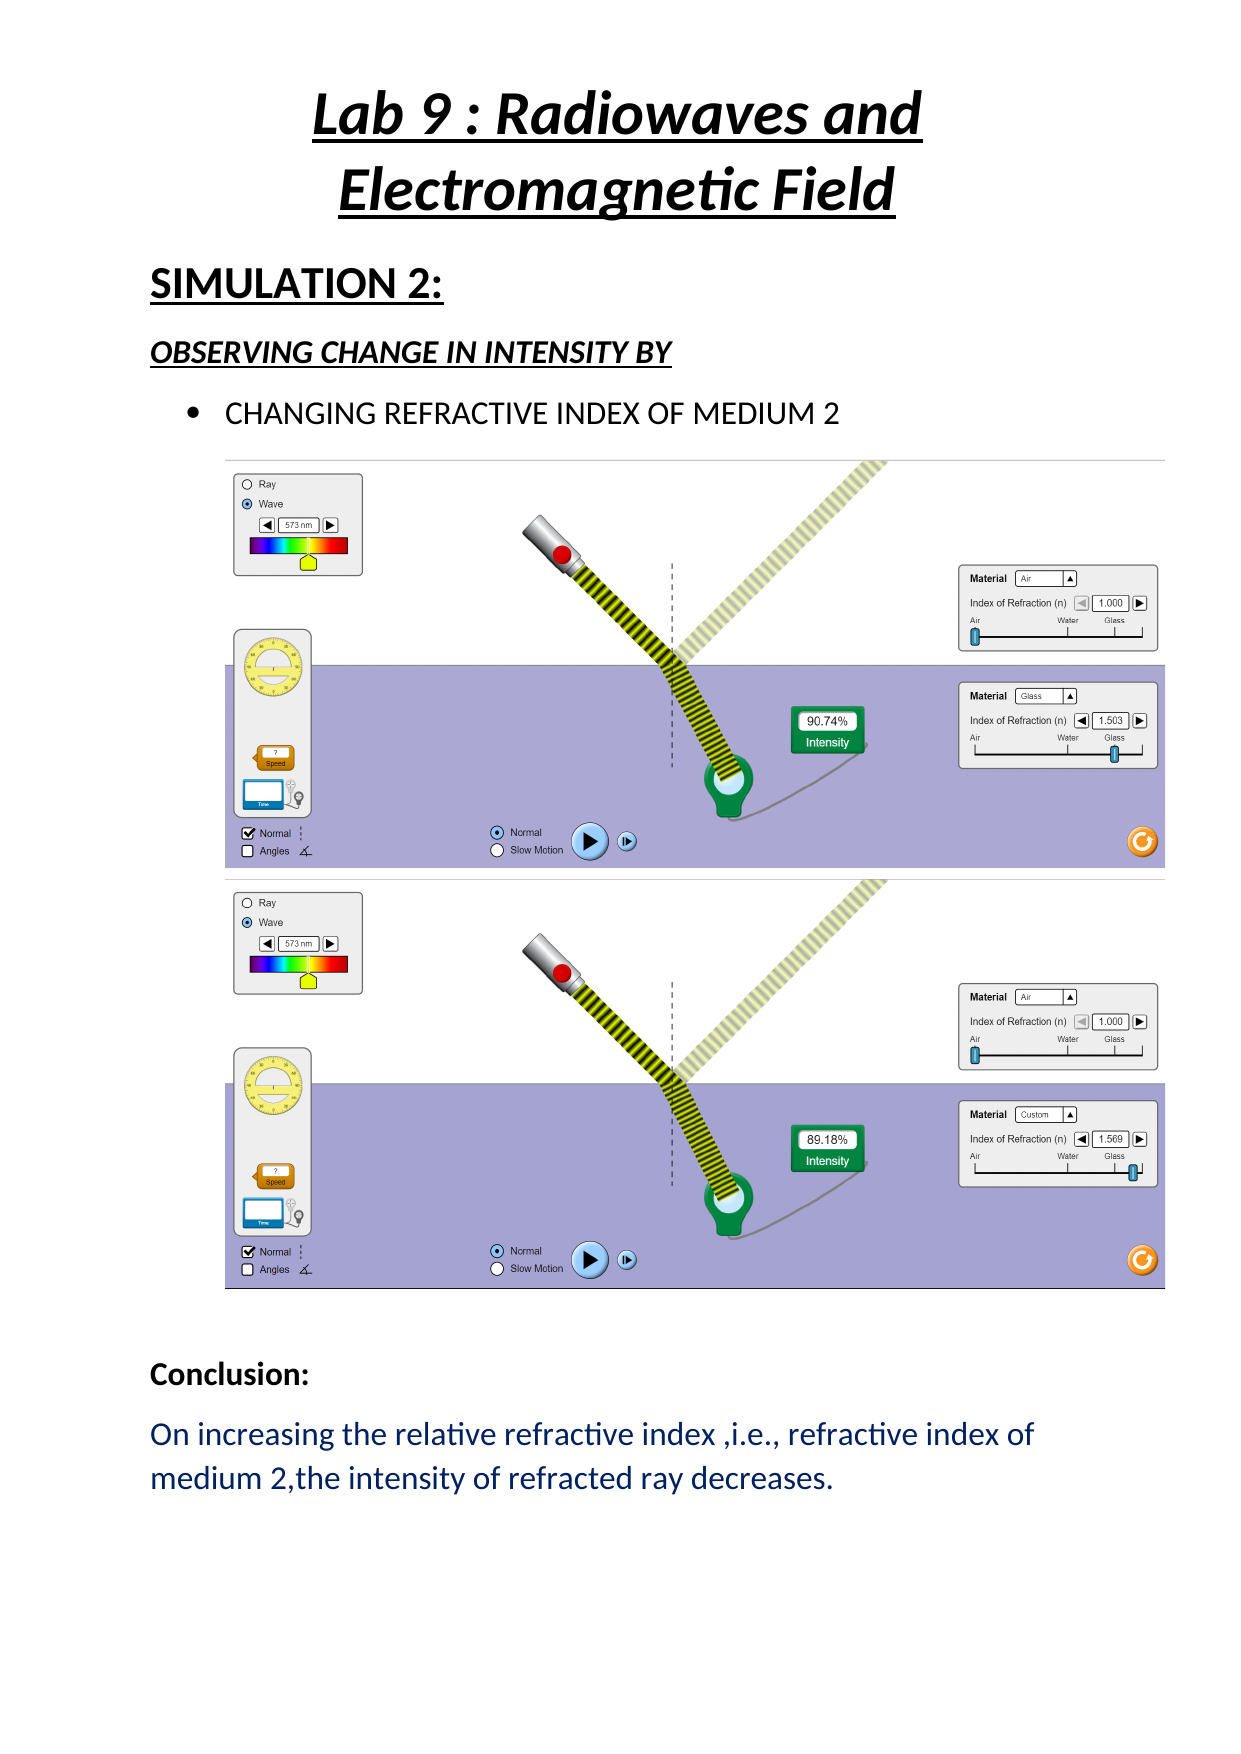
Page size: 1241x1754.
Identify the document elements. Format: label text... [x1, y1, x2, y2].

list CHANGING REFRACTIVE INDEX OF MEDIUM 2 [187, 392, 1090, 433]
text On increasing the relative refractive index ,i.e., refractive index of medium 2,the intensity of refracted ray decreases. [150, 1413, 1090, 1498]
text Conclusion: [150, 1353, 1090, 1393]
text OBSERVING CHANGE IN INTENSITY BY [150, 331, 1090, 372]
picture [225, 879, 1166, 1289]
text SIMULATION 2: [150, 254, 1090, 310]
picture [225, 459, 1166, 868]
